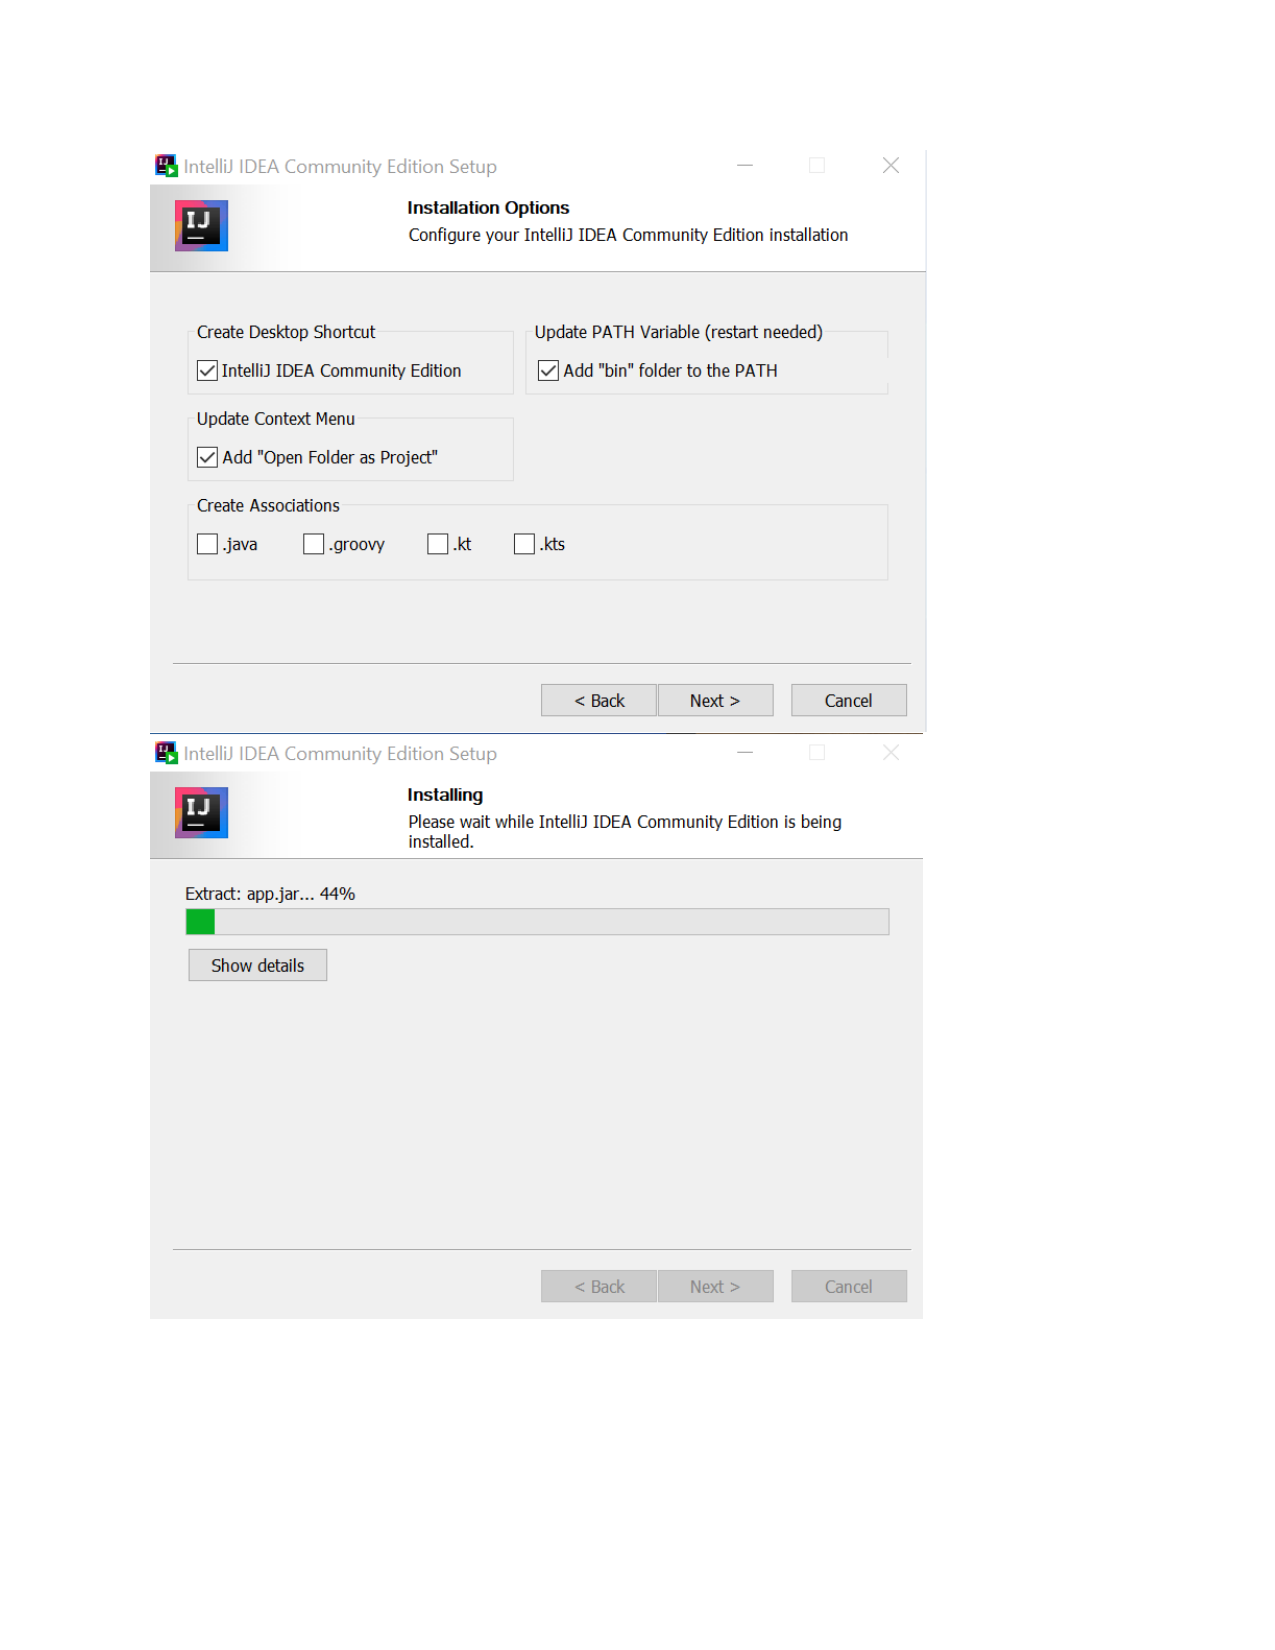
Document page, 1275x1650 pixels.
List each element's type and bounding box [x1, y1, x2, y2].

picture [150, 150, 927, 732]
picture [150, 733, 923, 1319]
